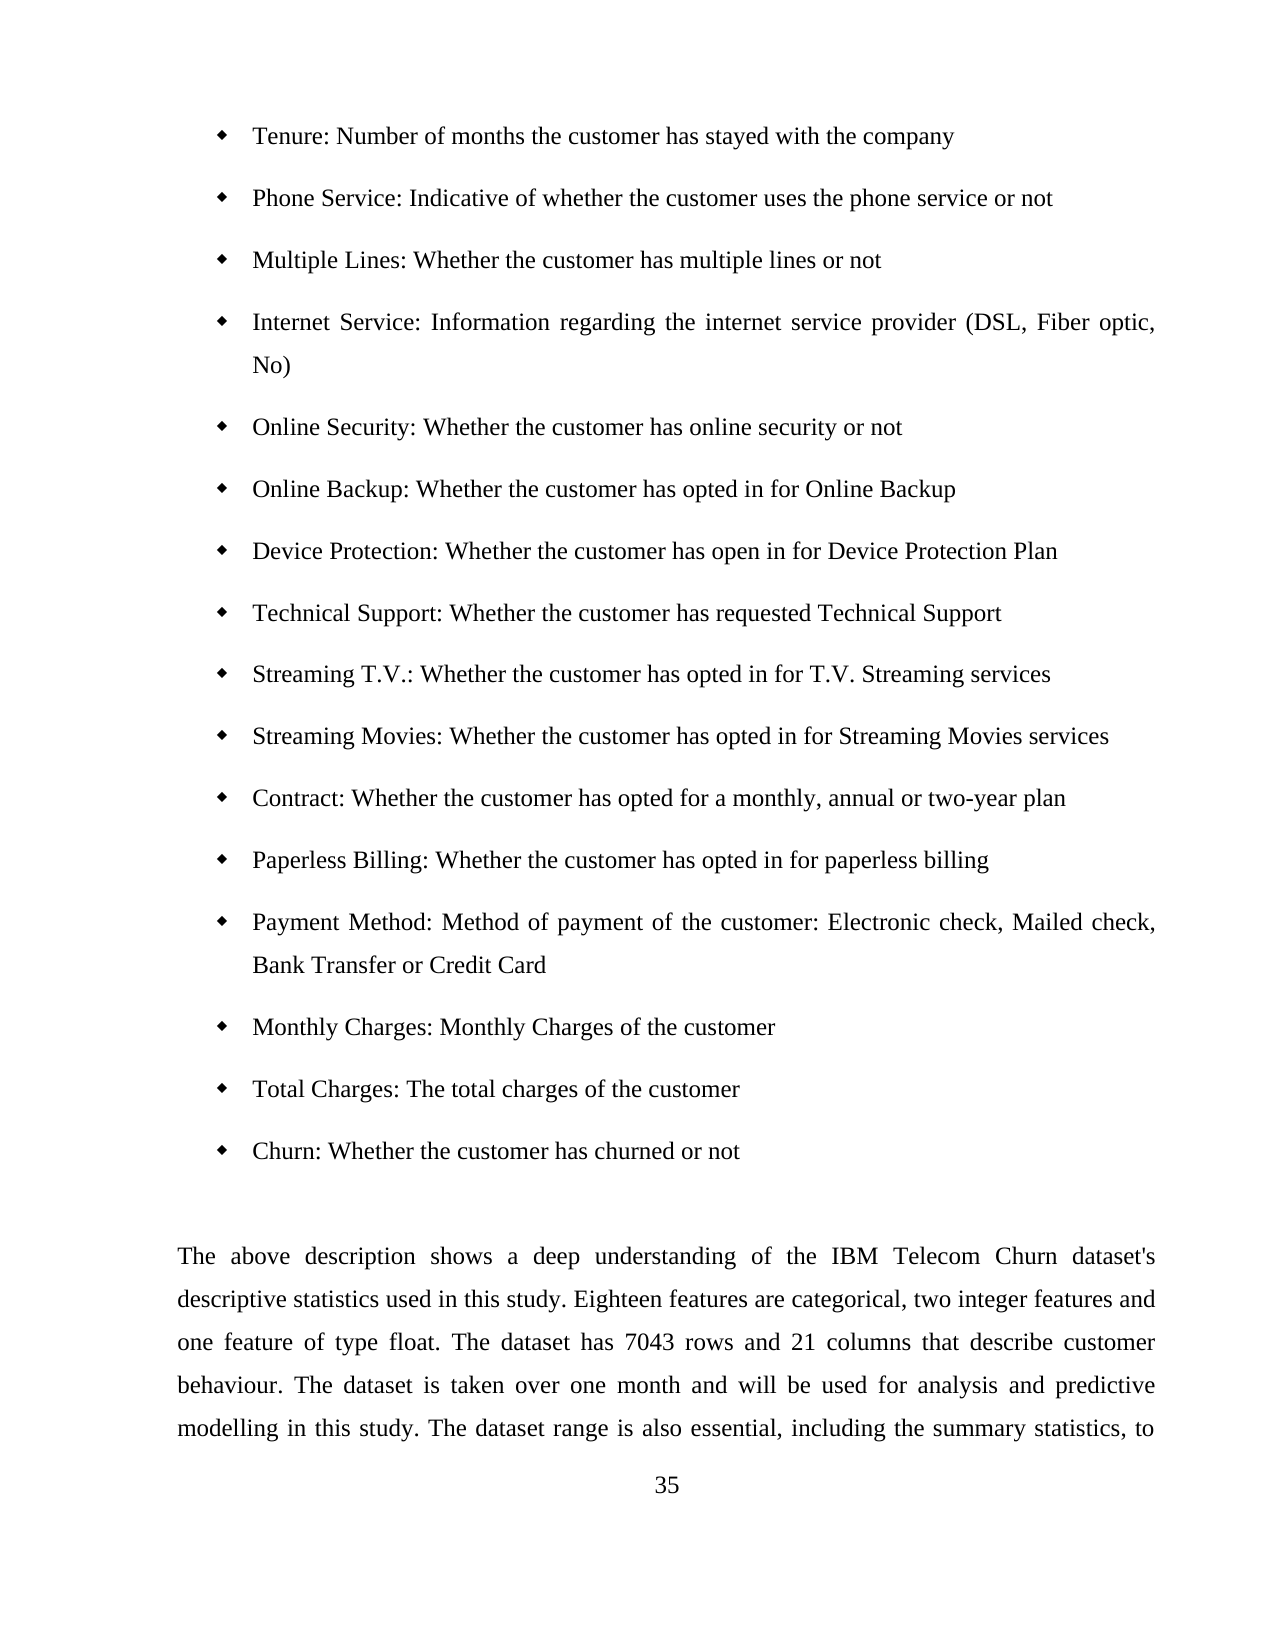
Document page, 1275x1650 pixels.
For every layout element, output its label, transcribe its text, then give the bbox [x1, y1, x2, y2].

list Tenure: Number of months the customer has stayed with the company [214, 121, 1156, 150]
list Phone Service: Indicative of whether the customer uses the phone service or not [214, 183, 1156, 212]
list Online Backup: Whether the customer has opted in for Online Backup [214, 474, 1156, 503]
list Technical Support: Whether the customer has requested Technical Support [214, 598, 1156, 626]
list Monthly Charges: Monthly Charges of the customer [214, 1012, 1156, 1041]
list Total Charges: The total charges of the customer [214, 1074, 1156, 1103]
list Contract: Whether the customer has opted for a monthly, annual or two-year plan [214, 783, 1156, 812]
list Churn: Whether the customer has churned or not [214, 1136, 1156, 1208]
list Payment Method: Method of payment of the customer: Electronic check, Mailed check, Bank Transfer or Credit Card [214, 907, 1156, 979]
list Paperless Billing: Whether the customer has opted in for paperless billing [214, 845, 1156, 874]
list Streaming Movies: Whether the customer has opted in for Streaming Movies services [214, 721, 1156, 750]
list Device Protection: Whether the customer has open in for Device Protection Plan [214, 536, 1156, 564]
list Streaming T.V.: Whether the customer has opted in for T.V. Streaming services [214, 659, 1156, 688]
list Multiple Lines: Whether the customer has multiple lines or not [214, 245, 1156, 274]
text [177, 1241, 1156, 1442]
list Internet Service: Information regarding the internet service provider (DSL, Fiber optic, No) [214, 307, 1156, 379]
list Online Security: Whether the customer has online security or not [214, 412, 1156, 441]
